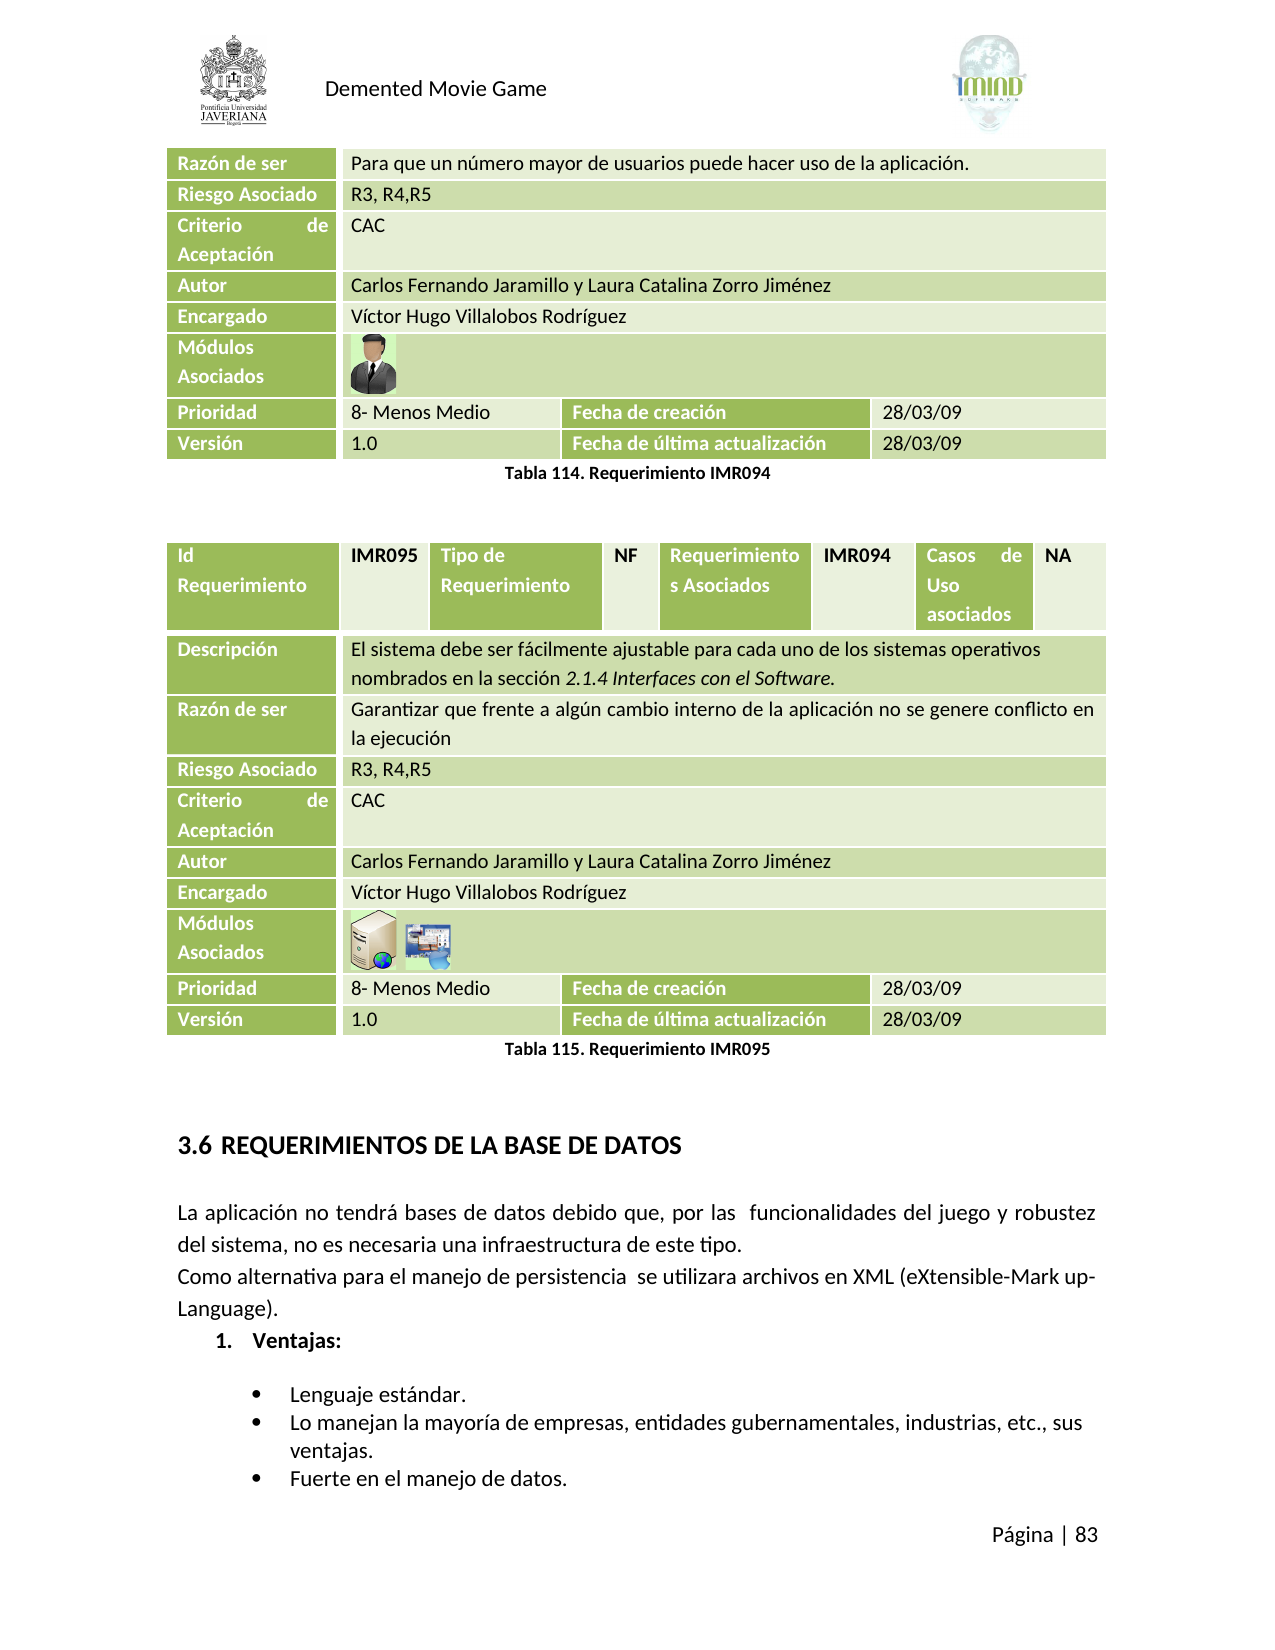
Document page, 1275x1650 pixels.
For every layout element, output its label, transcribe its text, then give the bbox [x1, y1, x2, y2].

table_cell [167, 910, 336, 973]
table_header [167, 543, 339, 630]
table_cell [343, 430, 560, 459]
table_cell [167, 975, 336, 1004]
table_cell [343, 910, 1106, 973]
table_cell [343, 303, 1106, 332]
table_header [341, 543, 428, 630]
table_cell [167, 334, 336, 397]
list Lo manejan la mayoría de empresas, entidades gubernamentales, industrias, etc., sus ventajas. [252, 1408, 1098, 1464]
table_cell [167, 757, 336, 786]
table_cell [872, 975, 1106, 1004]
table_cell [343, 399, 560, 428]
picture [951, 35, 1033, 138]
picture [350, 910, 397, 970]
subtitle REQUERIMIENTOS DE LA BASE DE DATOS [177, 1128, 1098, 1161]
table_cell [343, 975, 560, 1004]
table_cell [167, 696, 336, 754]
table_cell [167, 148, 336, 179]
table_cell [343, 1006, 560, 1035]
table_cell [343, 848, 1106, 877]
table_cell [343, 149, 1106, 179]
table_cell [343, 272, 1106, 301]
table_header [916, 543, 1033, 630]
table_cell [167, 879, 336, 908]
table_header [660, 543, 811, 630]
picture [350, 334, 397, 394]
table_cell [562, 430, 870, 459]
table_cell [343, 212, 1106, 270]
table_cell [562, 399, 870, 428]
text La aplicación no tendrá bases de datos debido que, por las funcionalidades del juego y robustez del sistema, no es necesaria una infraestructura de este tipo. [177, 1198, 1098, 1258]
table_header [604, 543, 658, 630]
list Fuerte en el manejo de datos. [252, 1464, 1098, 1492]
picture [405, 924, 451, 970]
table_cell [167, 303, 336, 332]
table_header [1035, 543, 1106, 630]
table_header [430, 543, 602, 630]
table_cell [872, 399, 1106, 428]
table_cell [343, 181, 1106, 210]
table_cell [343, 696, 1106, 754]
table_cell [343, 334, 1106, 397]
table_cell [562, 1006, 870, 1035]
text Como alternativa para el manejo de persistencia se utilizara archivos en XML (eXtensible-Mark up-Language). [177, 1262, 1098, 1322]
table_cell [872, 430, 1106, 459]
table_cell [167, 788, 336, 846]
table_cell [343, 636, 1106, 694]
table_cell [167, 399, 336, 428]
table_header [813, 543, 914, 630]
list Lenguaje estándar. [252, 1380, 1098, 1408]
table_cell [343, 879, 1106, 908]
list Ventajas: [215, 1327, 1098, 1355]
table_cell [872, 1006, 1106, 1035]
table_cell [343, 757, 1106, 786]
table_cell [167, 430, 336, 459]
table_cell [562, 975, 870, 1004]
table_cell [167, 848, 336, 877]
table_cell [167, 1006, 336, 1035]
picture [200, 35, 267, 126]
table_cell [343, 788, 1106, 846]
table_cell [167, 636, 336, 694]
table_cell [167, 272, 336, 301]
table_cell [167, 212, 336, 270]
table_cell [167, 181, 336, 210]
